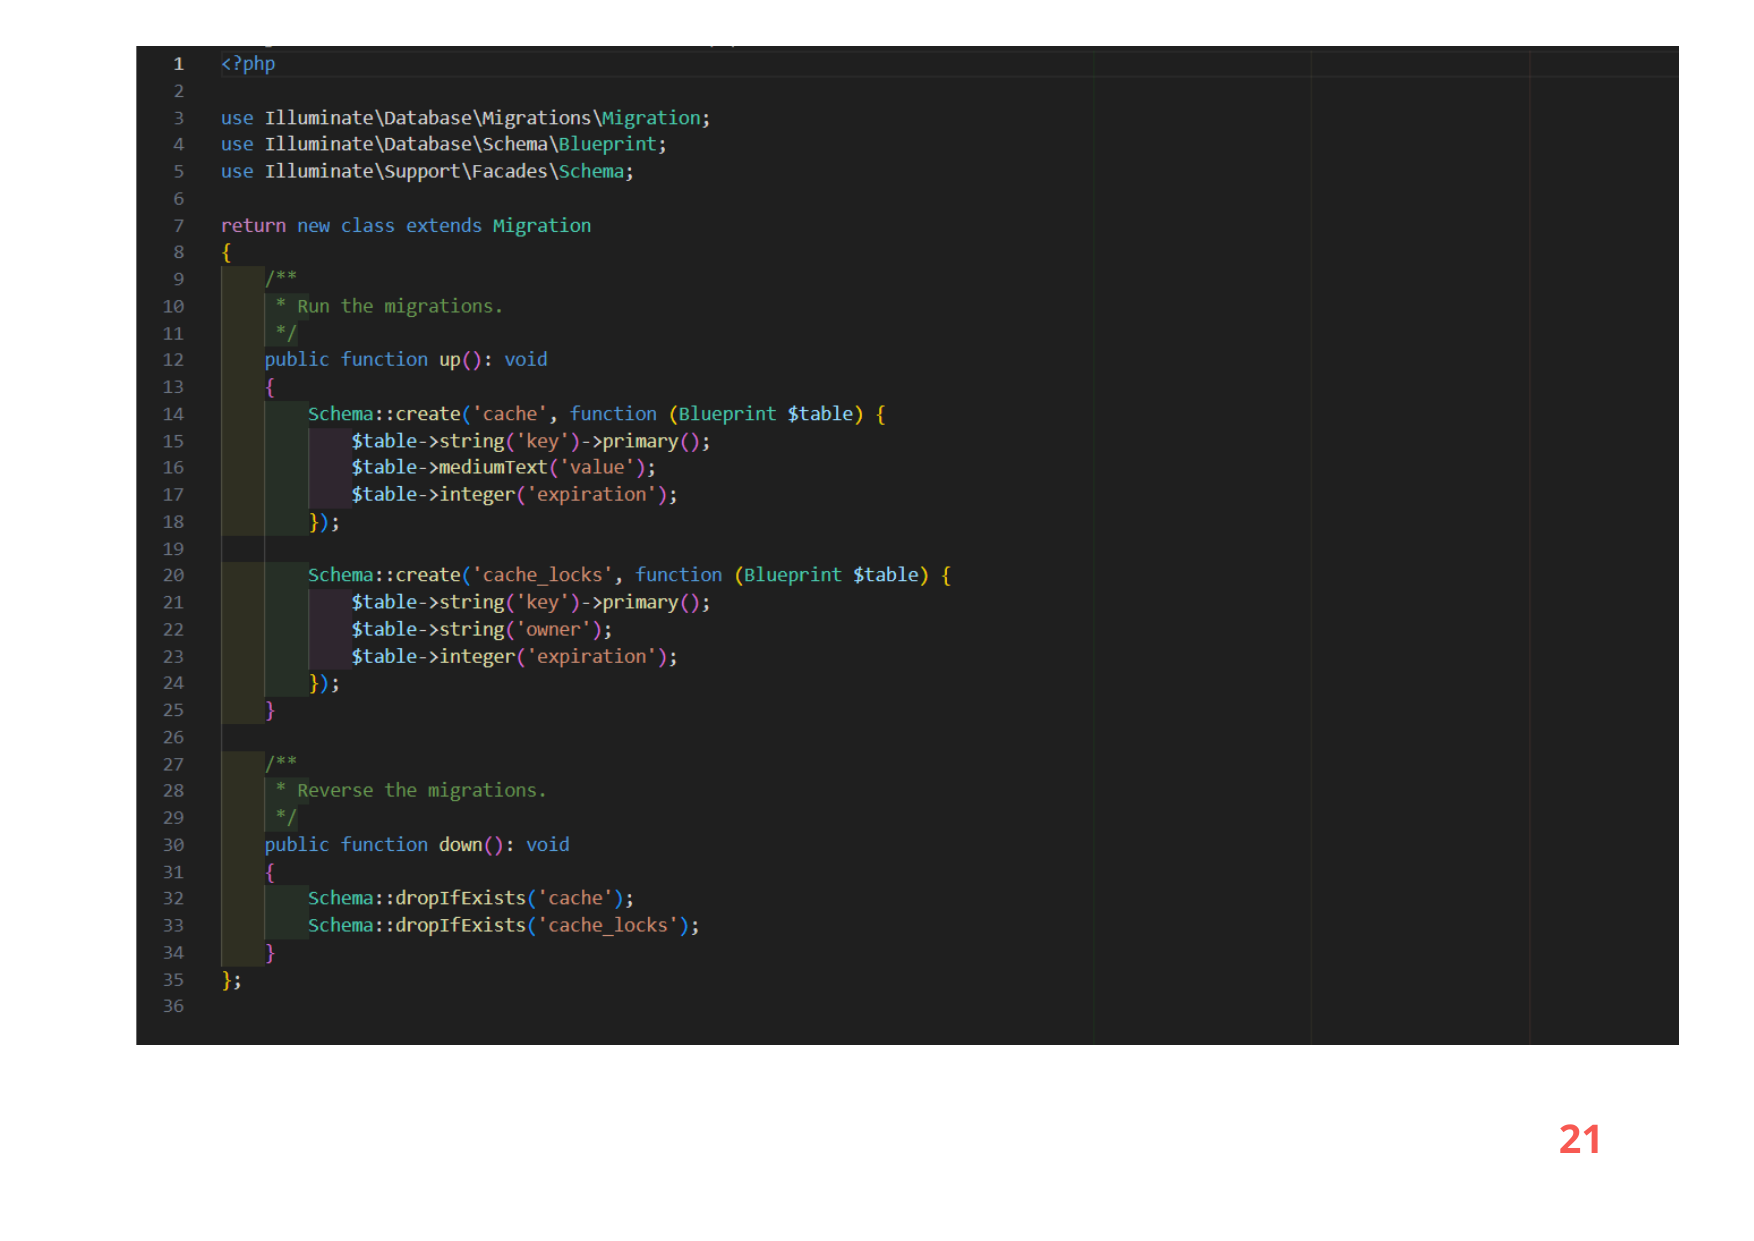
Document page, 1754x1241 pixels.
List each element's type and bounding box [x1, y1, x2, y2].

picture [136, 46, 1679, 1045]
